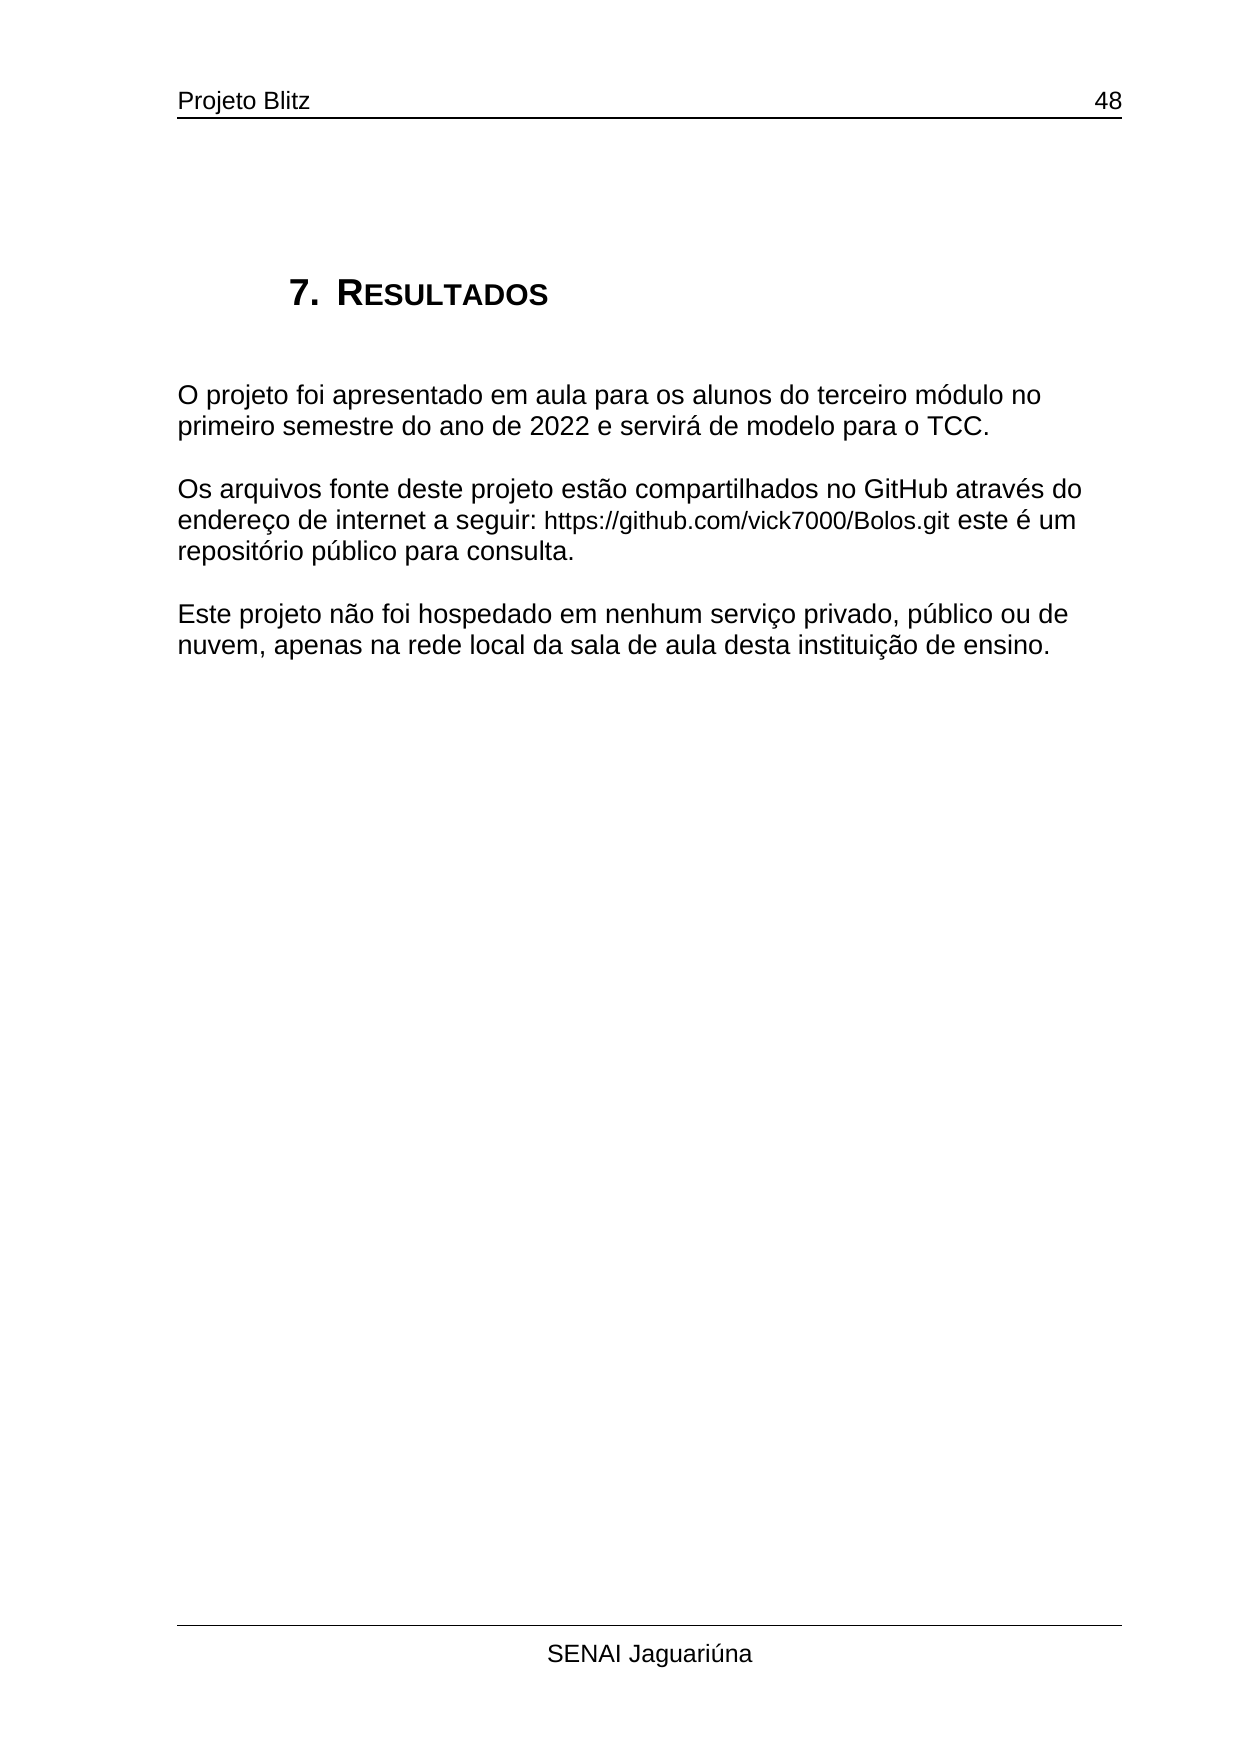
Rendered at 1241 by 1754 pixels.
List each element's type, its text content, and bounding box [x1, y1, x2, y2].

text O projeto foi apresentado em aula para os alunos do terceiro módulo no primeiro semestre do ano de 2022 e servirá de modelo para o TCC. [177, 379, 1122, 441]
text Os arquivos fonte deste projeto estão compartilhados no GitHub através do endereço de internet a seguir: https://github.com/vick7000/Bolos.git este é um repositório público para consulta. [177, 473, 1122, 566]
subtitle Resultados [288, 271, 1122, 314]
text Este projeto não foi hospedado em nenhum serviço privado, público ou de nuvem, apenas na rede local da sala de aula desta instituição de ensino. [177, 598, 1122, 660]
